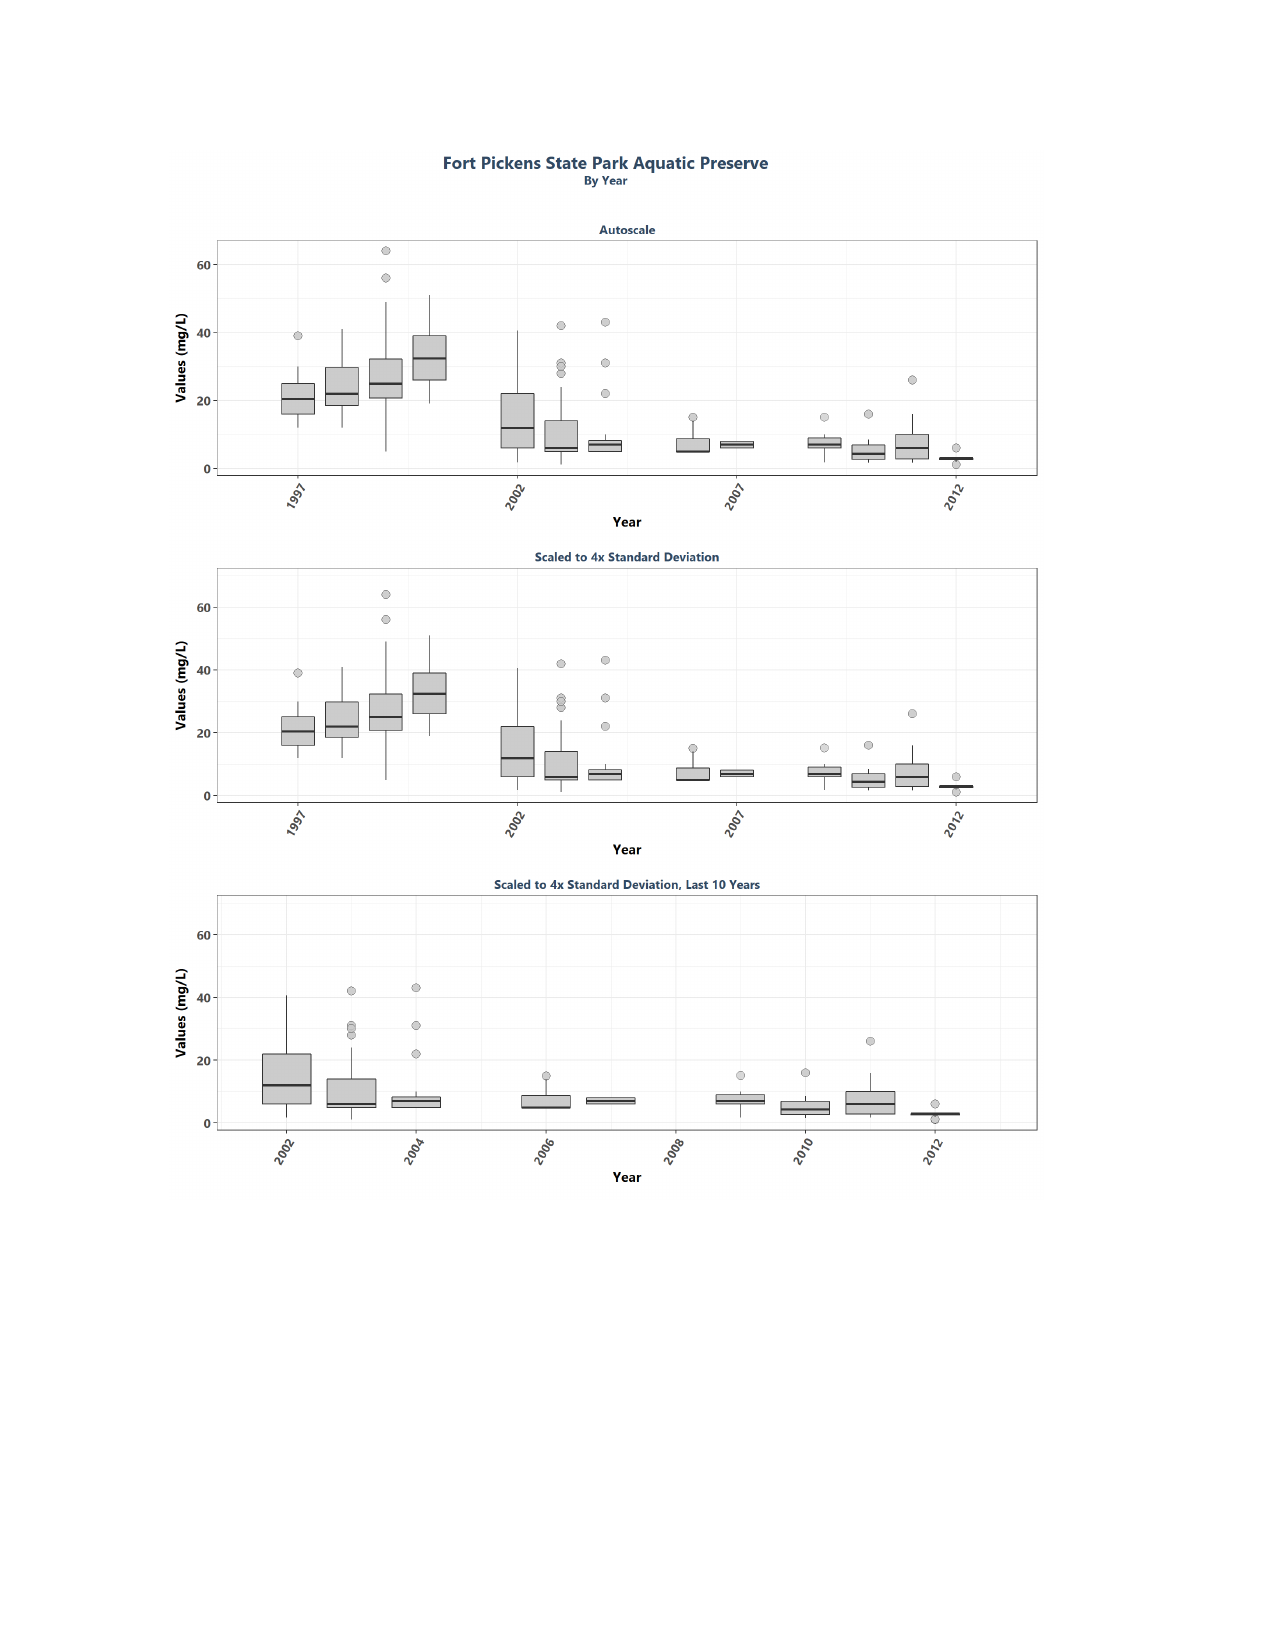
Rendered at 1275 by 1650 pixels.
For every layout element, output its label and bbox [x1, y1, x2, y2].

picture [168, 150, 1044, 1200]
